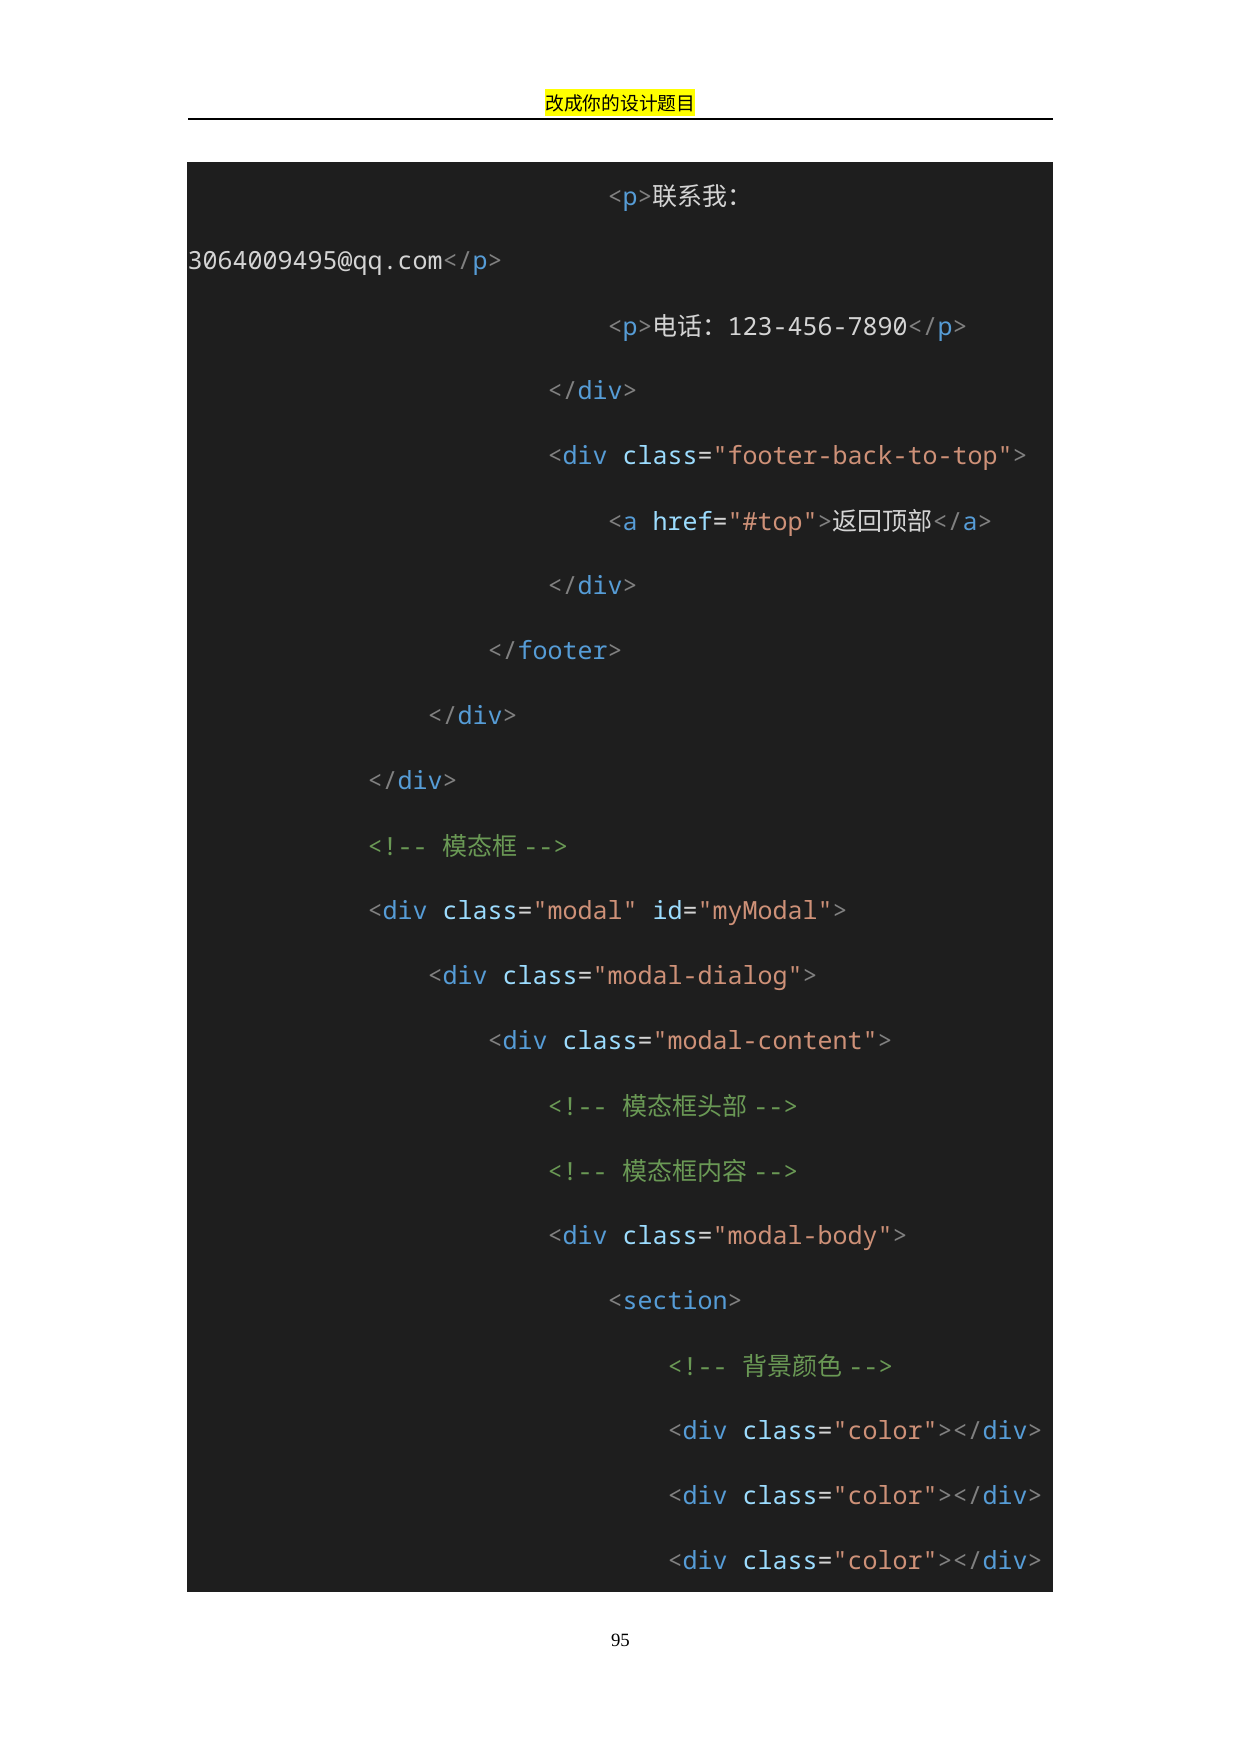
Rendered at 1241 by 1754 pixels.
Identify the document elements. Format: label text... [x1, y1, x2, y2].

text <div class="modal-dialog"> [187, 942, 1053, 1007]
text <!-- 模态框头部 --> [187, 1072, 1053, 1137]
text <!-- 模态框内容 --> [187, 1137, 1053, 1202]
text <a href="#top">返回顶部</a> [187, 487, 1053, 552]
text </div> [187, 747, 1053, 812]
text <div class="color"></div> [187, 1462, 1053, 1527]
text </footer> [187, 617, 1053, 682]
text <div class="footer-back-to-top"> [187, 422, 1053, 487]
text </div> [187, 552, 1053, 617]
text <!-- 模态框 --> [187, 812, 1053, 877]
text </div> [187, 357, 1053, 422]
text <div class="color"></div> [187, 1397, 1053, 1462]
text <div class="modal" id="myModal"> [187, 877, 1053, 942]
text <div class="modal-body"> [187, 1202, 1053, 1267]
text <div class="modal-content"> [187, 1007, 1053, 1072]
text </div> [187, 682, 1053, 747]
text <p>联系我：3064009495@qq.com</p> [187, 162, 1053, 292]
text <!-- 背景颜色 --> [187, 1332, 1053, 1397]
text <div class="color"></div> [187, 1527, 1053, 1592]
text <p>电话：123-456-7890</p> [187, 292, 1053, 357]
text <section> [187, 1267, 1053, 1332]
